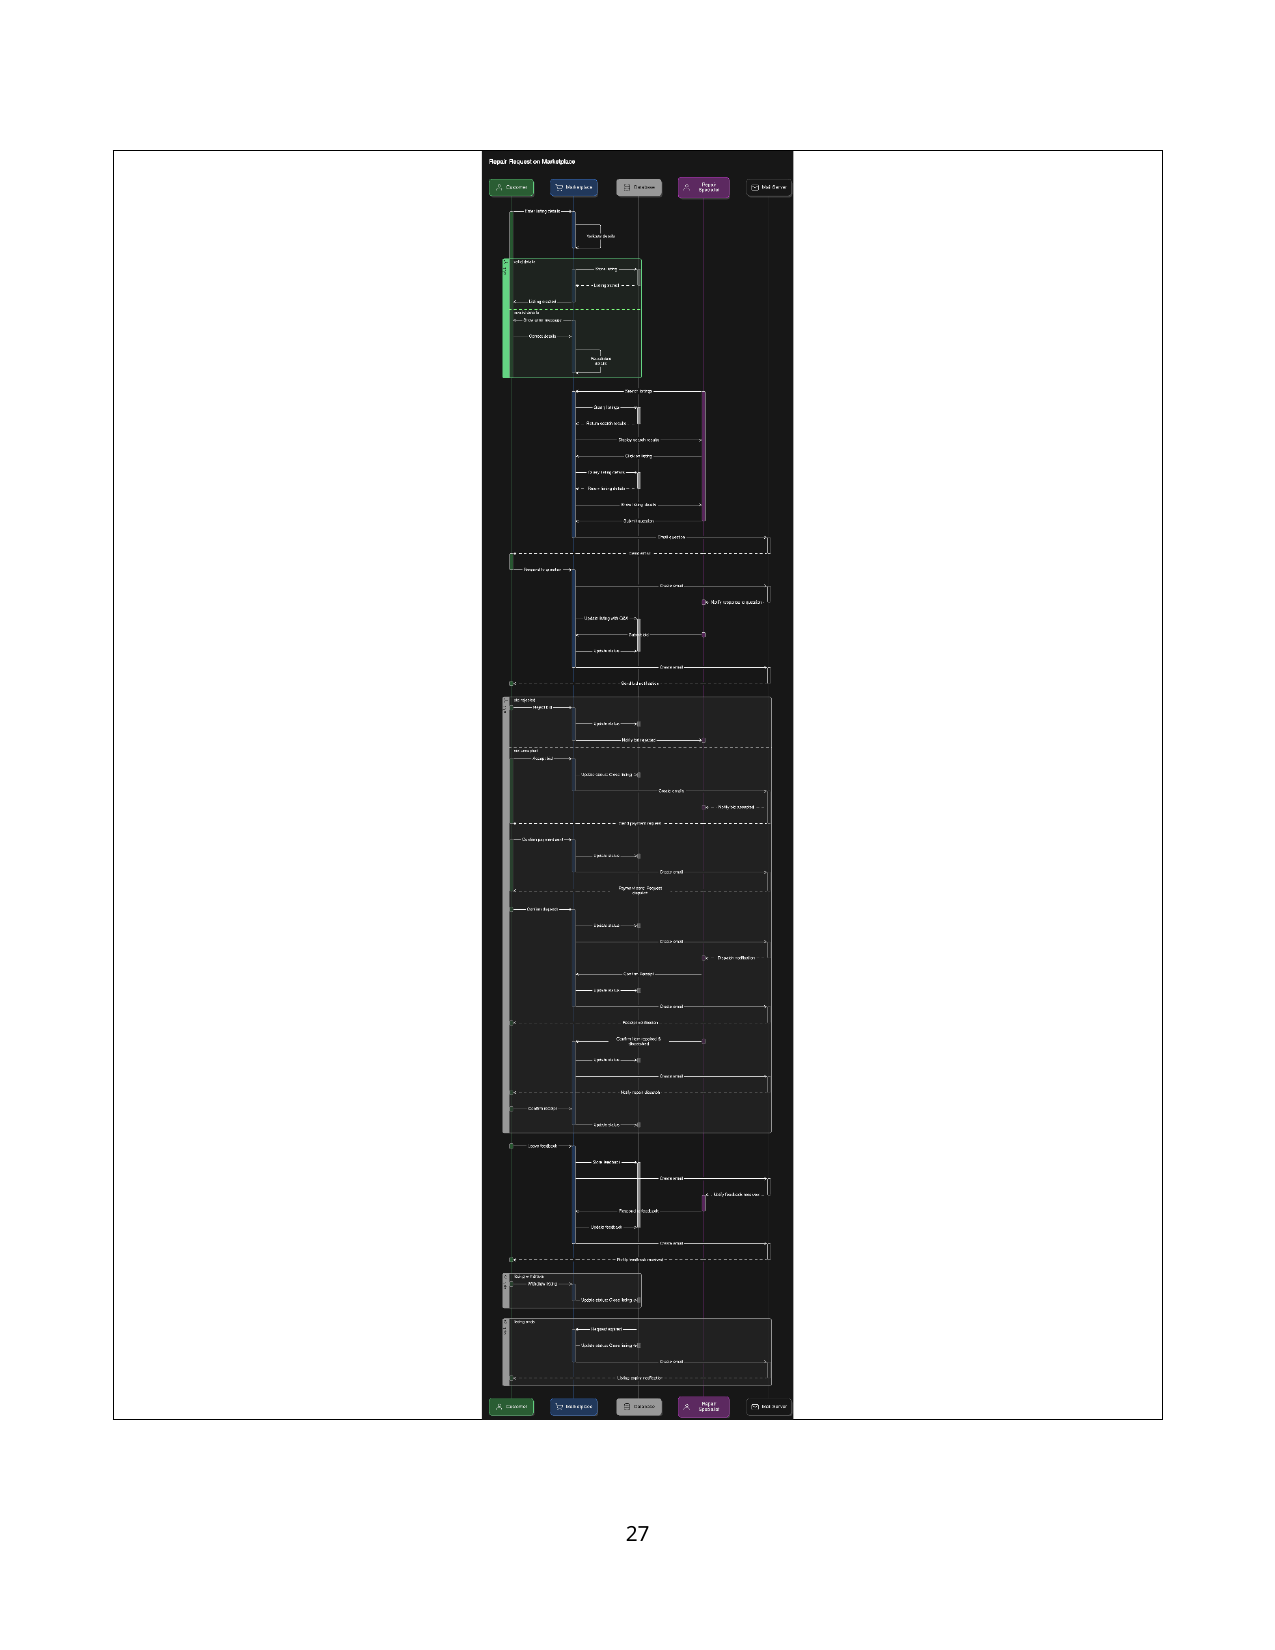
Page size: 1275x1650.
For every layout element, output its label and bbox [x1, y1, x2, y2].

table_header [794, 151, 1162, 1419]
picture [481, 151, 794, 1420]
table_header [114, 151, 481, 1419]
